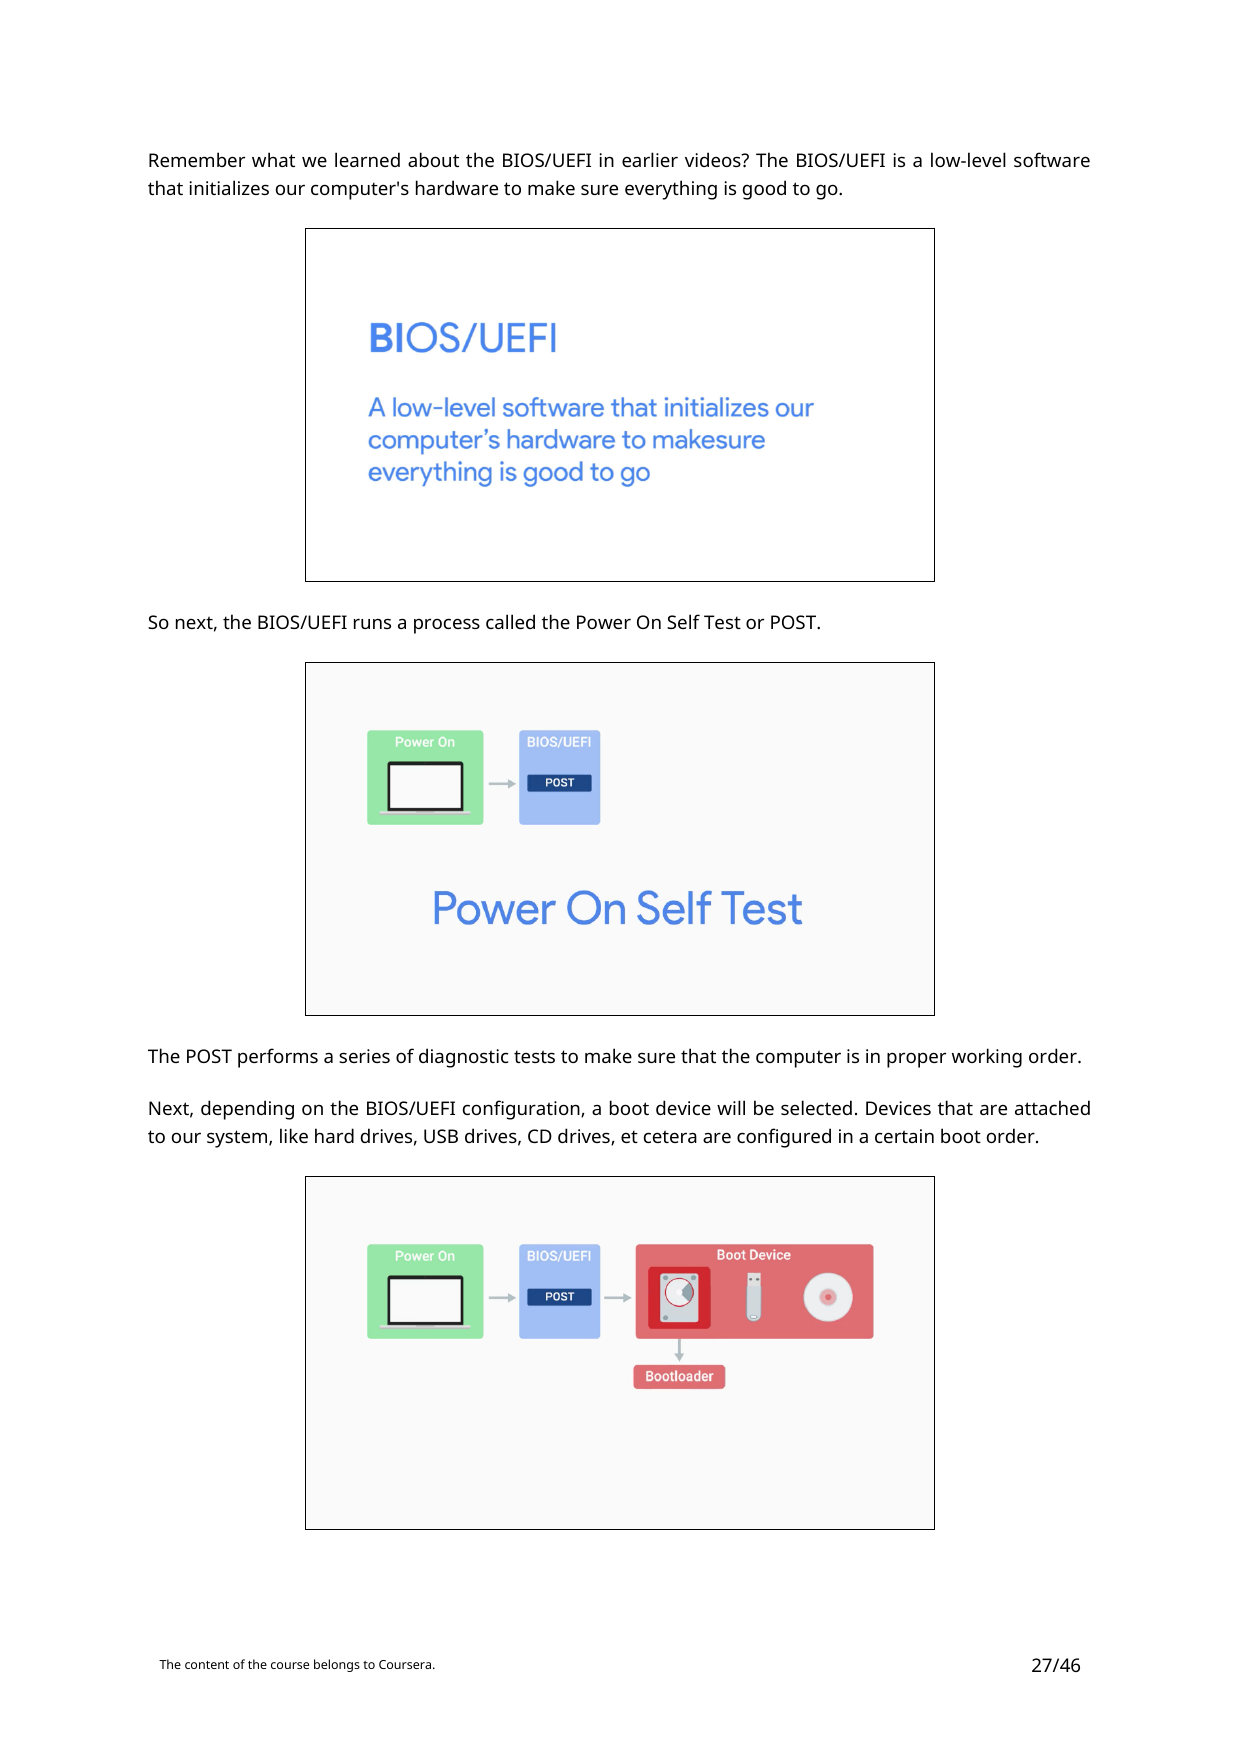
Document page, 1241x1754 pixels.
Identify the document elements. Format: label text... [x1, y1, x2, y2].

text So next, the BIOS/UEFI runs a process called the Power On Self Test or POST. [148, 609, 1093, 634]
picture [306, 1177, 934, 1529]
text The POST performs a series of diagnostic tests to make sure that the computer is in proper working order. [148, 1043, 1093, 1068]
picture [306, 229, 934, 581]
text Next, depending on the BIOS/UEFI configuration, a boot device will be selected. Devices that are attached to our system, like hard drives, USB drives, CD drives, et cetera are configured in a certain boot order. [148, 1096, 1093, 1148]
text Remember what we learned about the BIOS/UEFI in earlier videos? The BIOS/UEFI is a low-level software that initializes our computer's hardware to make sure everything is good to go. [148, 148, 1093, 201]
picture [306, 663, 934, 1015]
